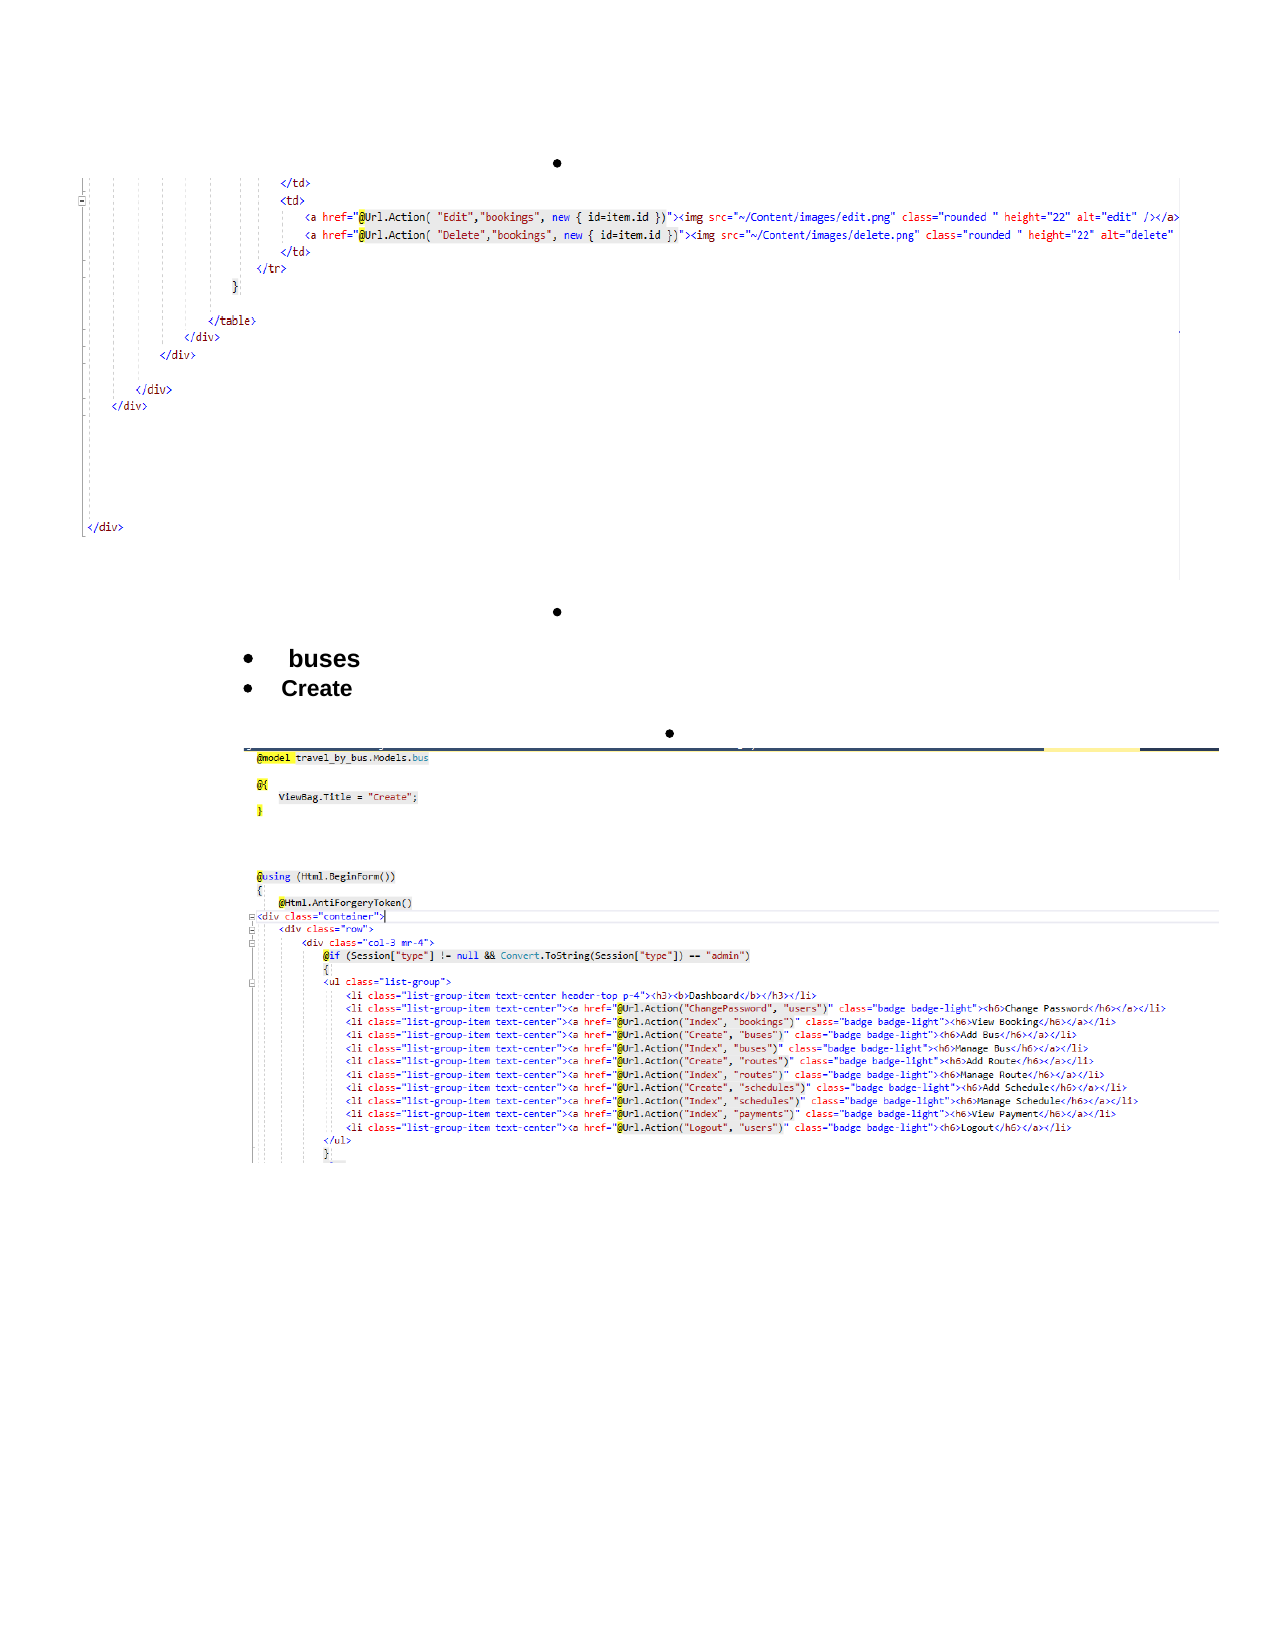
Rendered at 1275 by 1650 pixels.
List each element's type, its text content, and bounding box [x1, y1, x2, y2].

picture [65, 178, 1180, 580]
subtitle buses [244, 644, 1125, 673]
picture [243, 748, 1219, 1163]
text Create [244, 675, 1125, 701]
